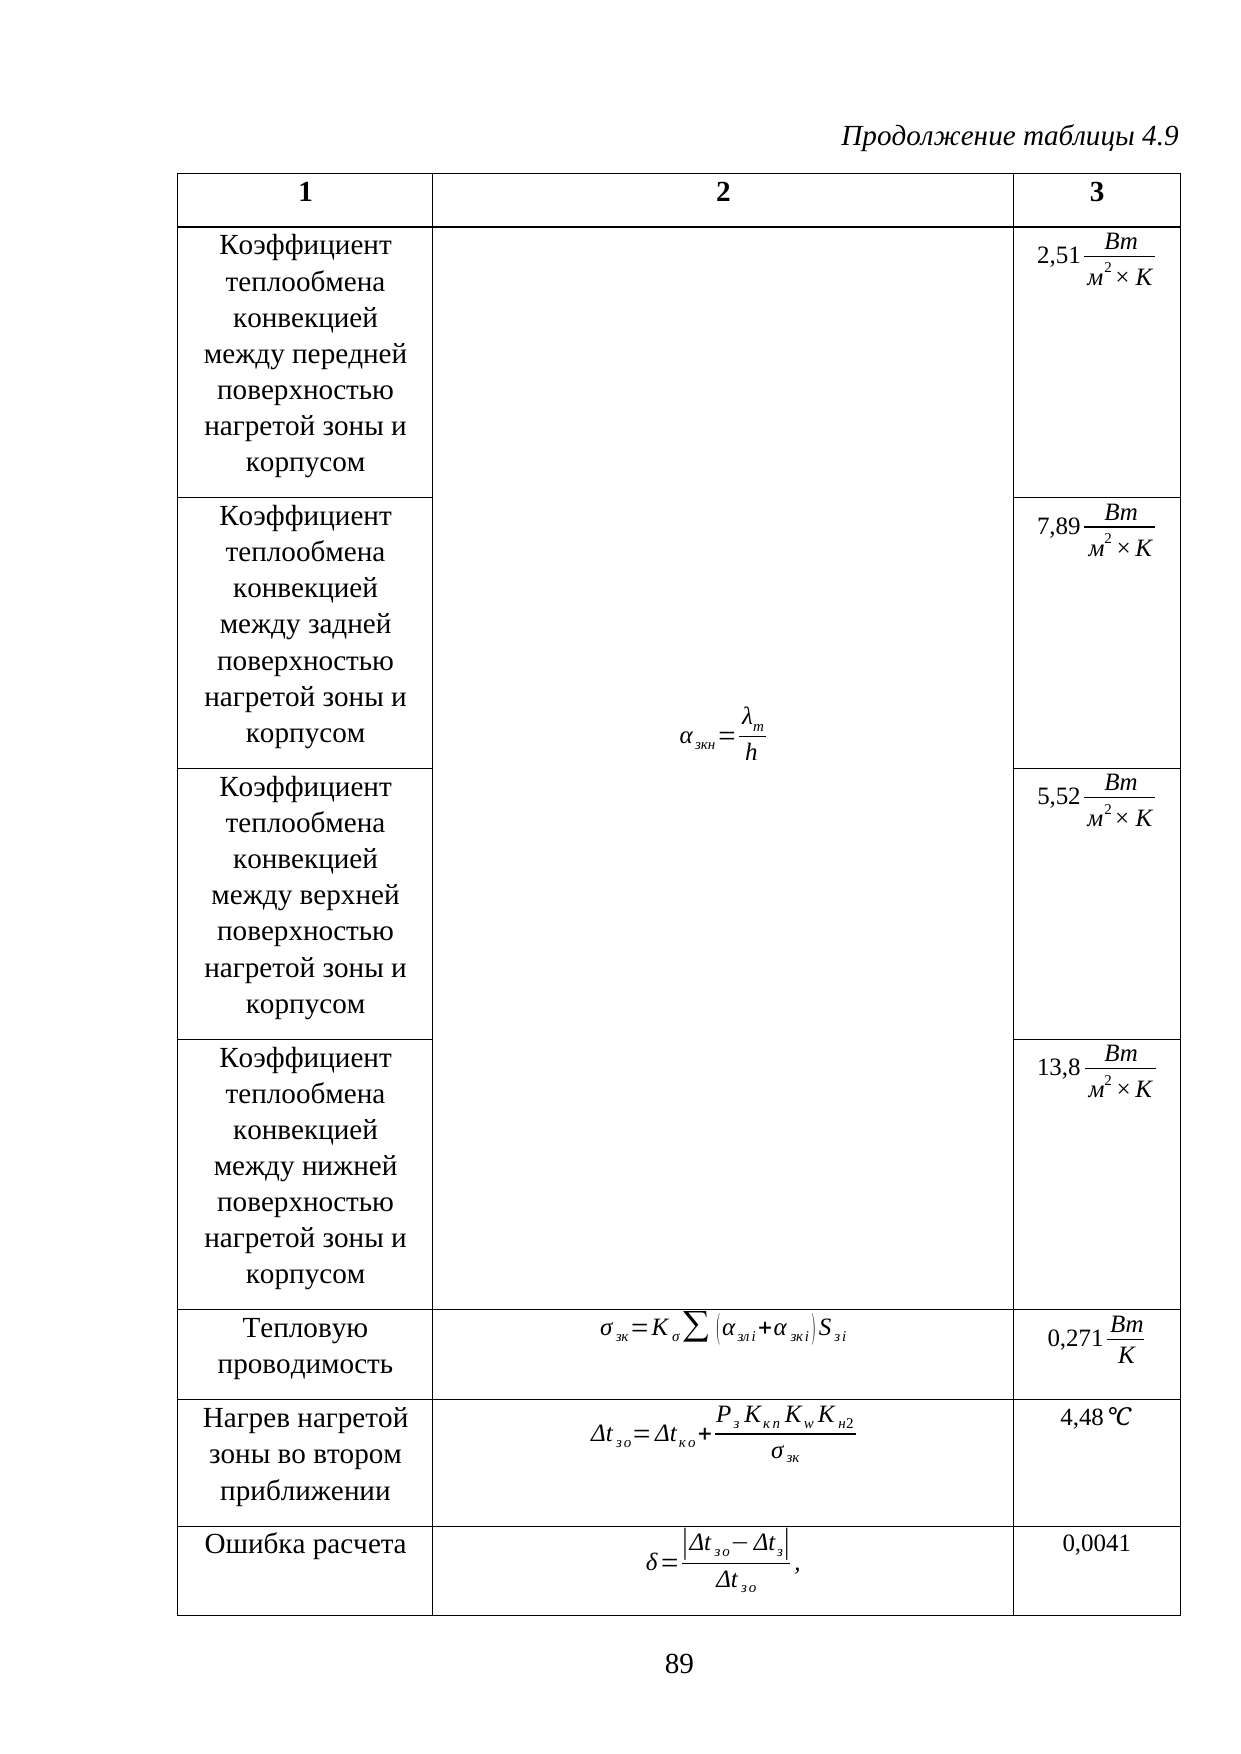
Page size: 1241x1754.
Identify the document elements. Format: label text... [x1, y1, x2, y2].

table_cell [1014, 1400, 1180, 1526]
table_cell Коэффициент теплообмена конвекцией между задней поверхностью нагретой зоны и корпусом [178, 498, 432, 768]
text Продолжение таблицы 4.9 [177, 118, 1181, 152]
table_cell [1014, 1527, 1180, 1615]
table_cell Нагрев нагретой зоны во втором приближении [178, 1400, 432, 1526]
table_header 1 [178, 174, 432, 226]
table_header 2 [433, 174, 1013, 226]
table_cell [1014, 769, 1180, 1039]
table_cell Ошибка расчета [178, 1527, 432, 1615]
table_cell [433, 1310, 1013, 1399]
table_cell [433, 1527, 1013, 1615]
table_cell Коэффициент теплообмена конвекцией между нижней поверхностью нагретой зоны и корпусом [178, 1040, 432, 1309]
table_cell [1014, 498, 1180, 768]
table_cell [1014, 228, 1180, 497]
table_cell Коэффициент теплообмена конвекцией между передней поверхностью нагретой зоны и корпусом [178, 228, 432, 497]
table_cell Тепловую проводимость [178, 1310, 432, 1399]
table_cell [1014, 1040, 1180, 1309]
table_cell [433, 228, 1013, 1309]
table_cell [1014, 1310, 1180, 1399]
table_header 3 [1014, 174, 1180, 226]
table_cell [433, 1400, 1013, 1526]
table_cell Коэффициент теплообмена конвекцией между верхней поверхностью нагретой зоны и корпусом [178, 769, 432, 1039]
